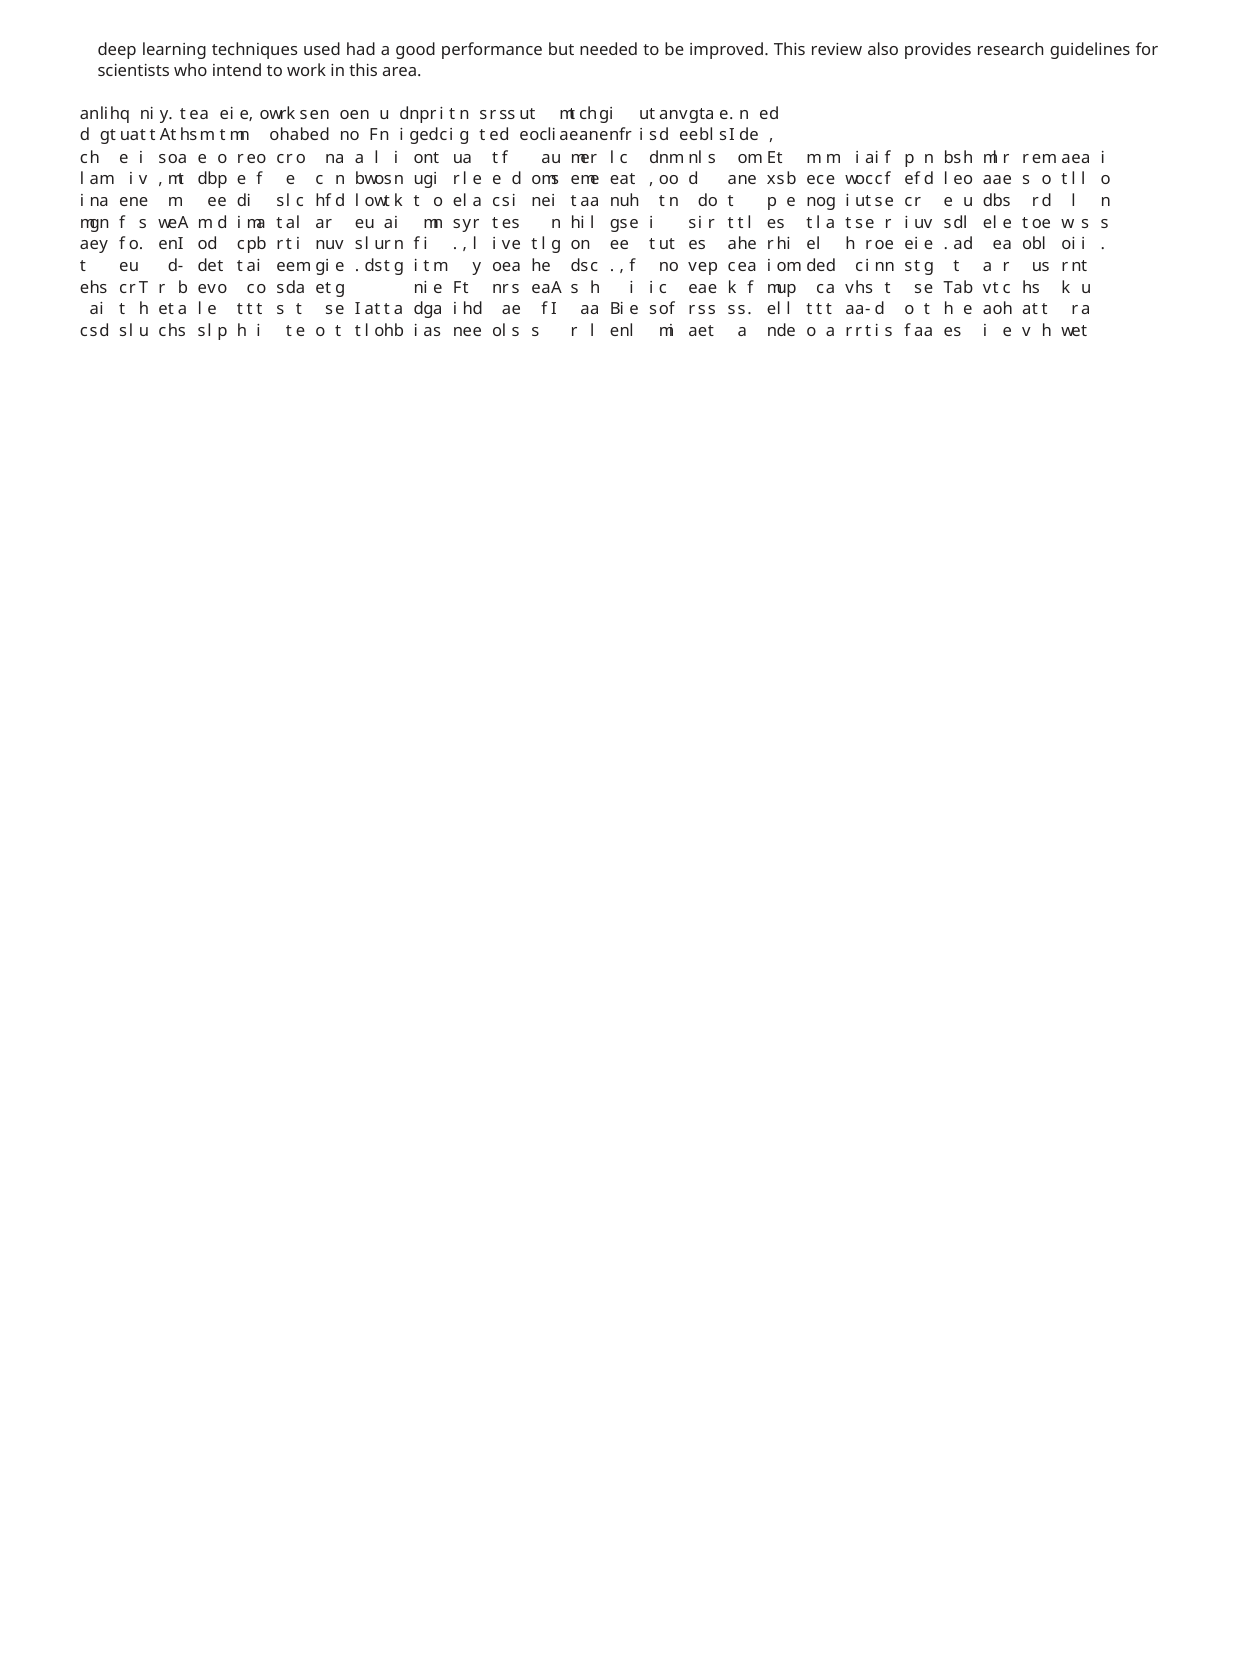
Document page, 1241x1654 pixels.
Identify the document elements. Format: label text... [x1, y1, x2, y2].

text deep learning techniques used had a good performance but needed to be improved. This review also provides research guidelines for scientists who intend to work in this area. [97, 38, 1161, 81]
text and light quantity. At the same time, no work has been done on Funding [79, 103, 419, 144]
text predicting stress due to climate change in fruits and vegetables. Indeed, [419, 103, 779, 144]
